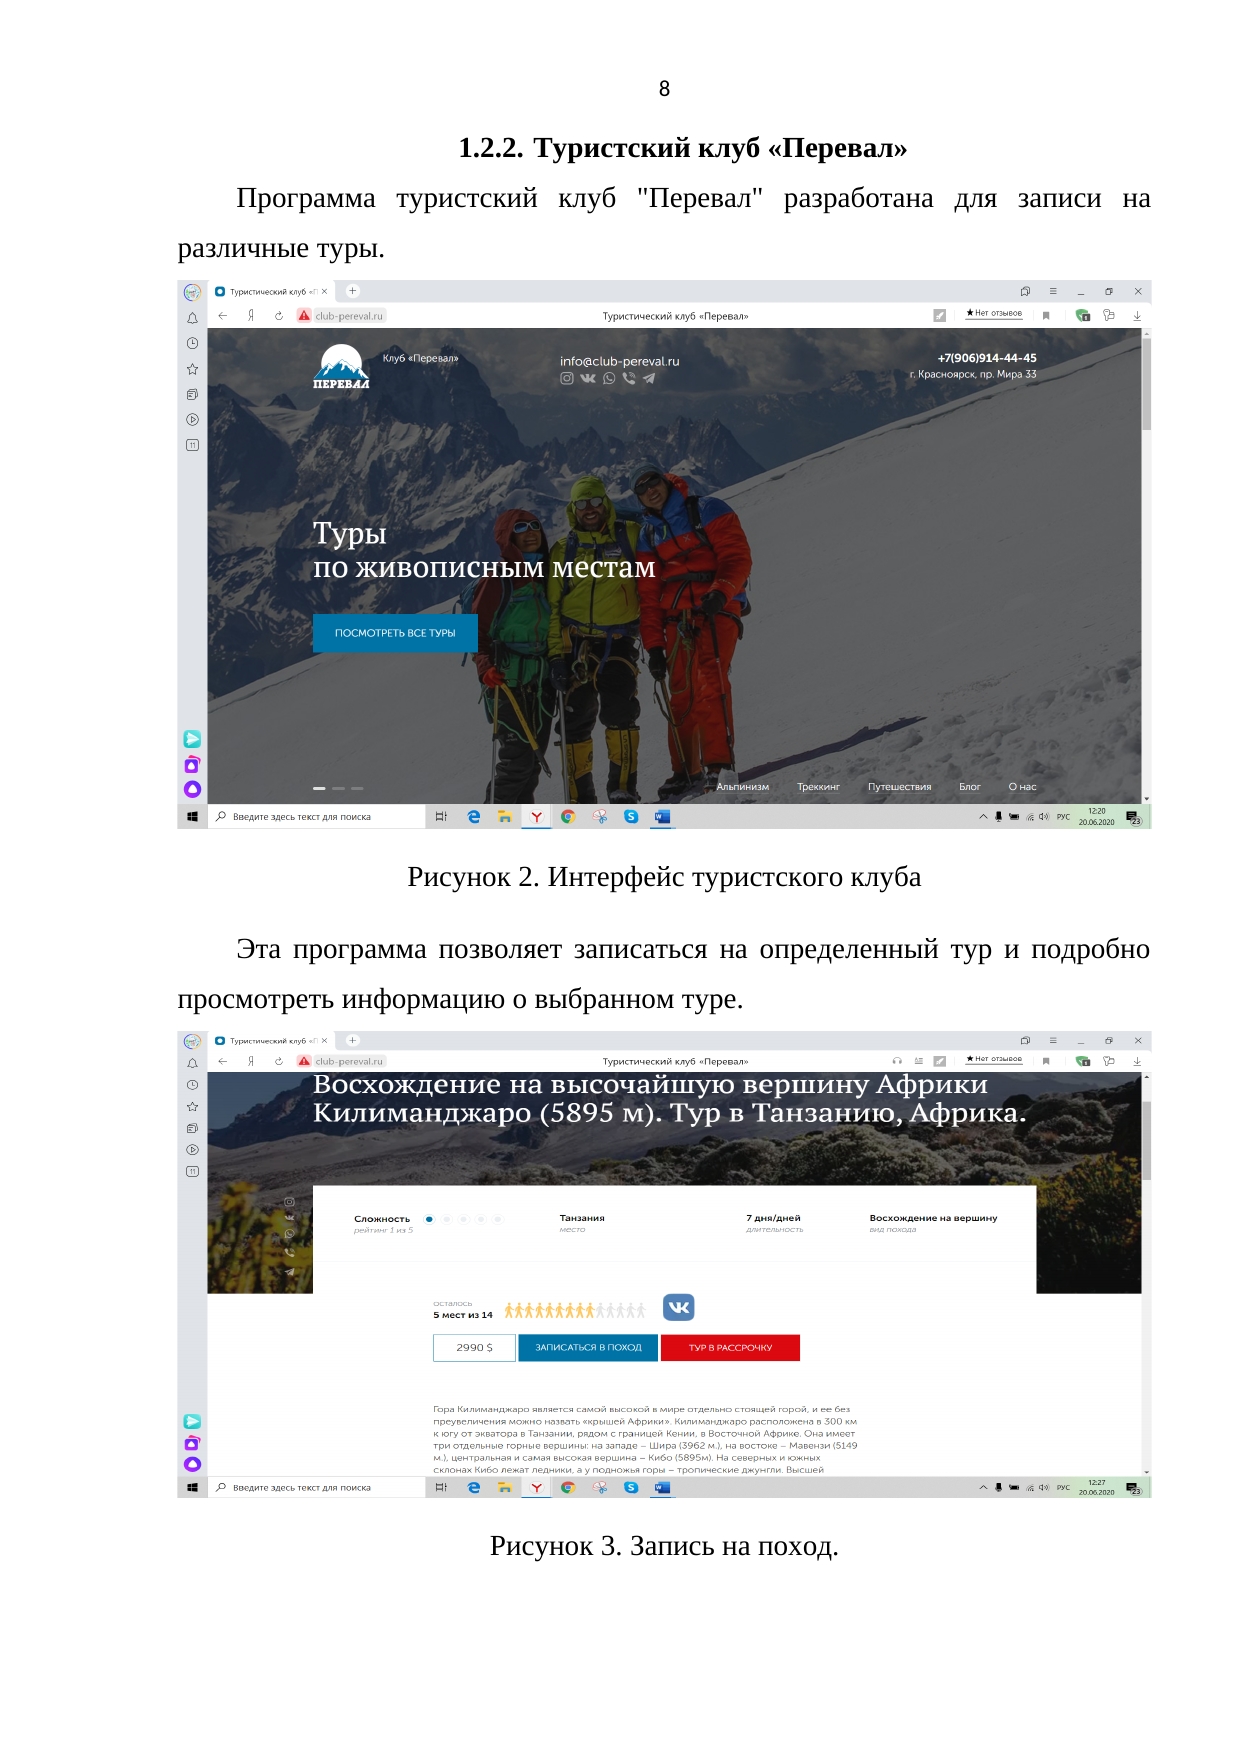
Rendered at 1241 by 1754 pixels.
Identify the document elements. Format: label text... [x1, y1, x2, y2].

text Рисунок 2. Интерфейс туристского клуба [177, 859, 1152, 893]
text Программа туристский клуб "Перевал" разработана для записи на различные туры. [177, 180, 1152, 264]
picture [177, 280, 1152, 829]
text Эта программа позволяет записаться на определенный тур и подробно просмотреть информацию о выбранном туре. [177, 931, 1152, 1014]
picture [177, 1031, 1152, 1498]
subtitle Туристский клуб «Перевал» [215, 130, 1152, 163]
text Рисунок 3. Запись на поход. [177, 1528, 1152, 1562]
